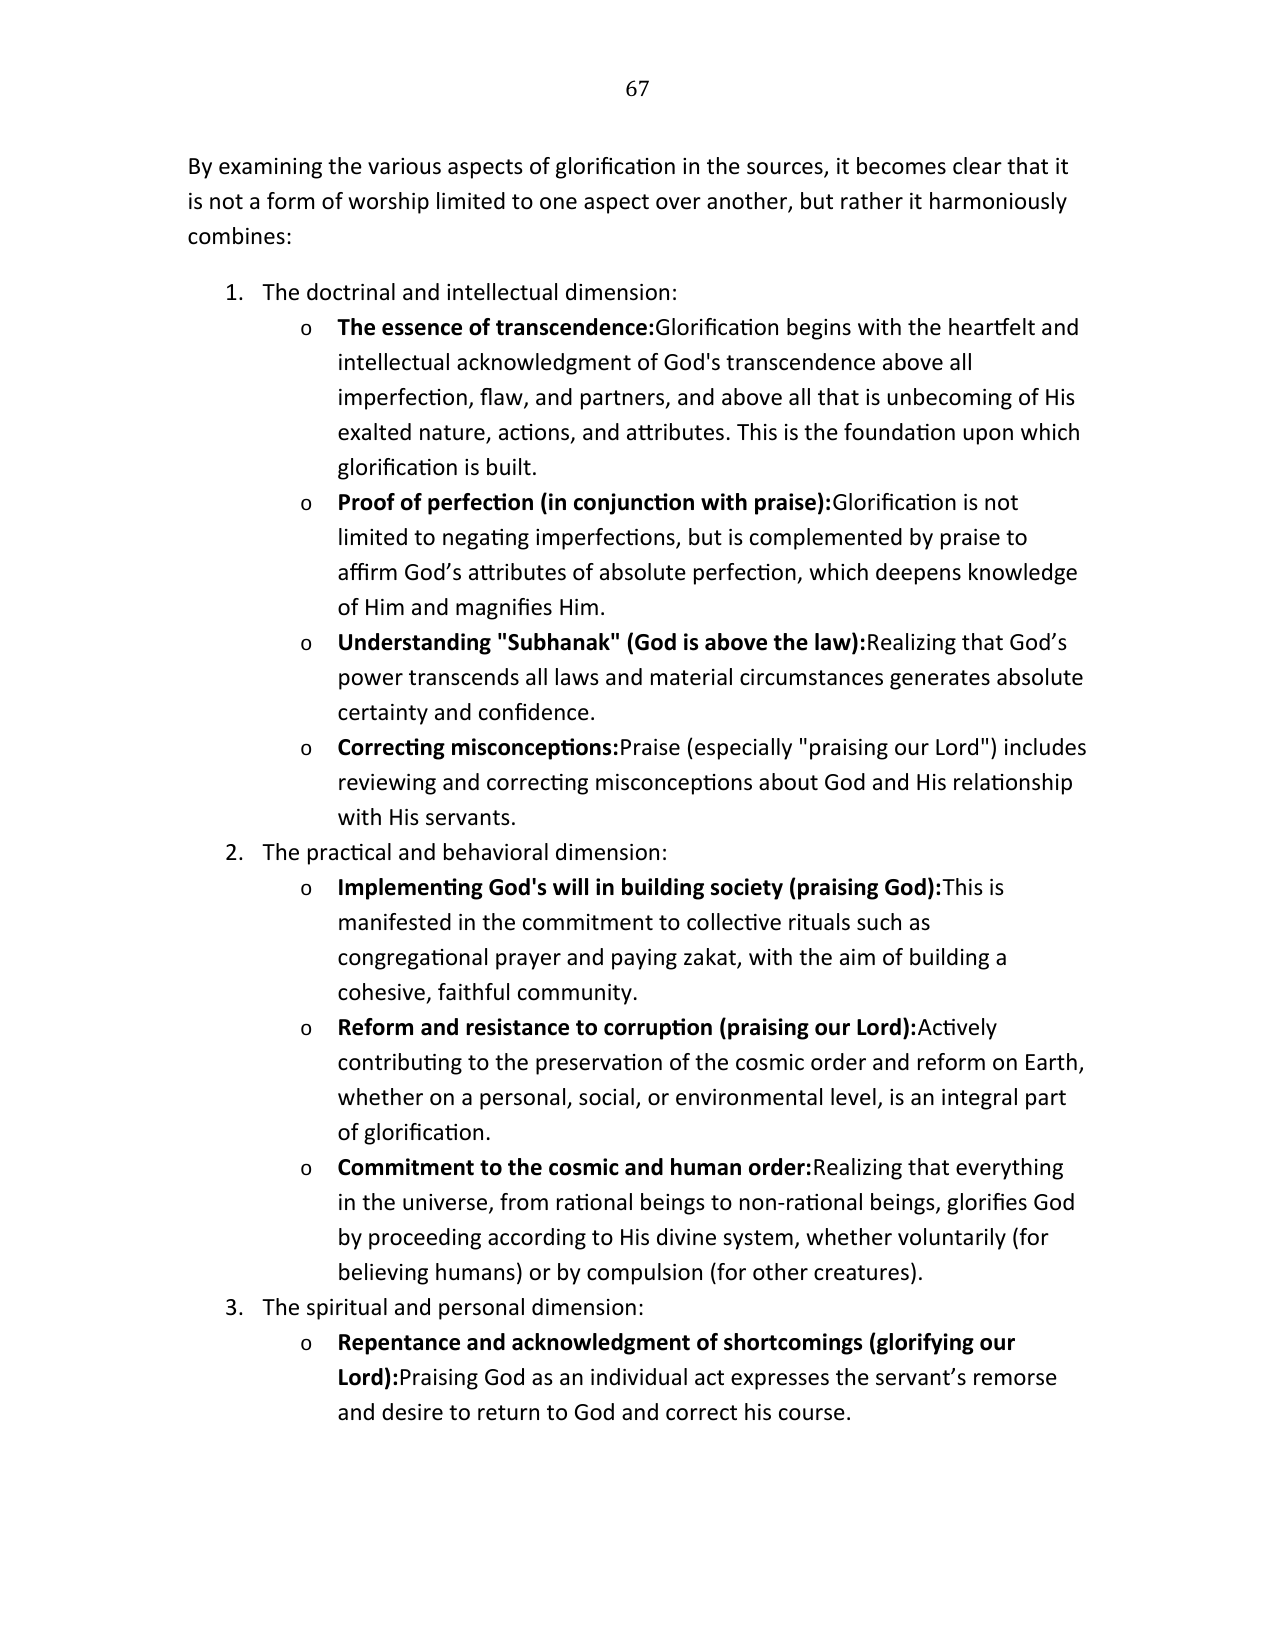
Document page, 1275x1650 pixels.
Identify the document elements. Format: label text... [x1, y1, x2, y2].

list Understanding "Subhanak" (God is above the law):Realizing that God’s power transcends all laws and material circumstances generates absolute certainty and confidence. [300, 626, 1087, 726]
list Repentance and acknowledgment of shortcomings (glorifying our Lord):Praising God as an individual act expresses the servant’s remorse and desire to return to God and correct his course. [300, 1326, 1087, 1426]
list Reform and resistance to corruption (praising our Lord):Actively contributing to the preservation of the cosmic order and reform on Earth, whether on a personal, social, or environmental level, is an integral part of glorification. [300, 1011, 1087, 1146]
list The doctrinal and intellectual dimension: [225, 276, 1087, 306]
list The spiritual and personal dimension: [225, 1291, 1087, 1321]
list The practical and behavioral dimension: [225, 836, 1087, 866]
list Correcting misconceptions:Praise (especially "praising our Lord") includes reviewing and correcting misconceptions about God and His relationship with His servants. [300, 731, 1087, 831]
text By examining the various aspects of glorification in the sources, it becomes clear that it is not a form of worship limited to one aspect over another, but rather it harmoniously combines: [187, 150, 1087, 251]
list Implementing God's will in building society (praising God):This is manifested in the commitment to collective rituals such as congregational prayer and paying zakat, with the aim of building a cohesive, faithful community. [300, 871, 1087, 1006]
list The essence of transcendence:Glorification begins with the heartfelt and intellectual acknowledgment of God's transcendence above all imperfection, flaw, and partners, and above all that is unbecoming of His exalted nature, actions, and attributes. This is the foundation upon which glorification is built. [300, 311, 1087, 481]
list Proof of perfection (in conjunction with praise):Glorification is not limited to negating imperfections, but is complemented by praise to affirm God’s attributes of absolute perfection, which deepens knowledge of Him and magnifies Him. [300, 486, 1087, 621]
list Commitment to the cosmic and human order:Realizing that everything in the universe, from rational beings to non-rational beings, glorifies God by proceeding according to His divine system, whether voluntarily (for believing humans) or by compulsion (for other creatures). [300, 1151, 1087, 1286]
